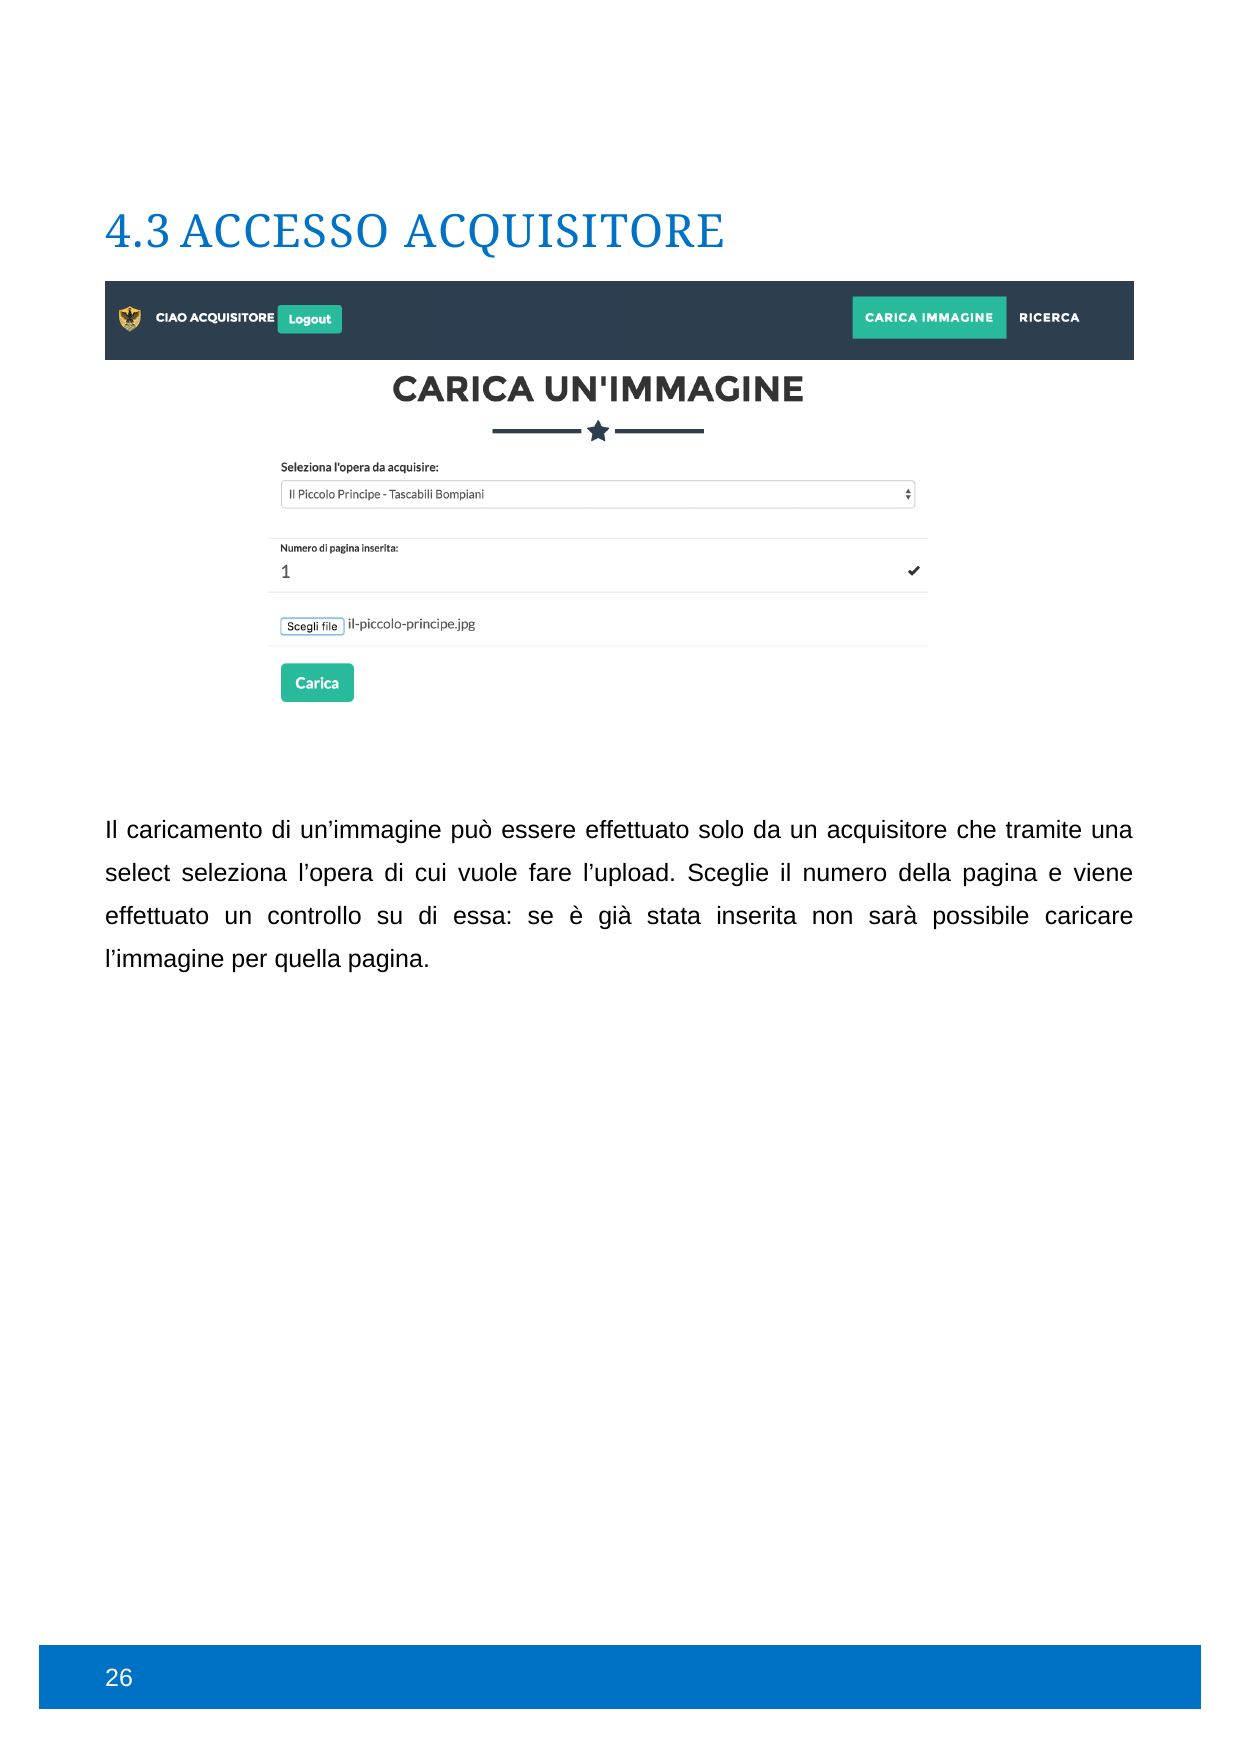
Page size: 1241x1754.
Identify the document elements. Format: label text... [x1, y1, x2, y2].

text Il caricamento di un’immagine può essere effettuato solo da un acquisitore che tramite una select seleziona l’opera di cui vuole fare l’upload. Sceglie il numero della pagina e viene effettuato un controllo su di essa: se è già stata inserita non sarà possibile caricare l’immagine per quella pagina. [105, 815, 1135, 973]
picture [105, 281, 1134, 767]
subtitle Accesso acquisitore [105, 198, 1135, 260]
